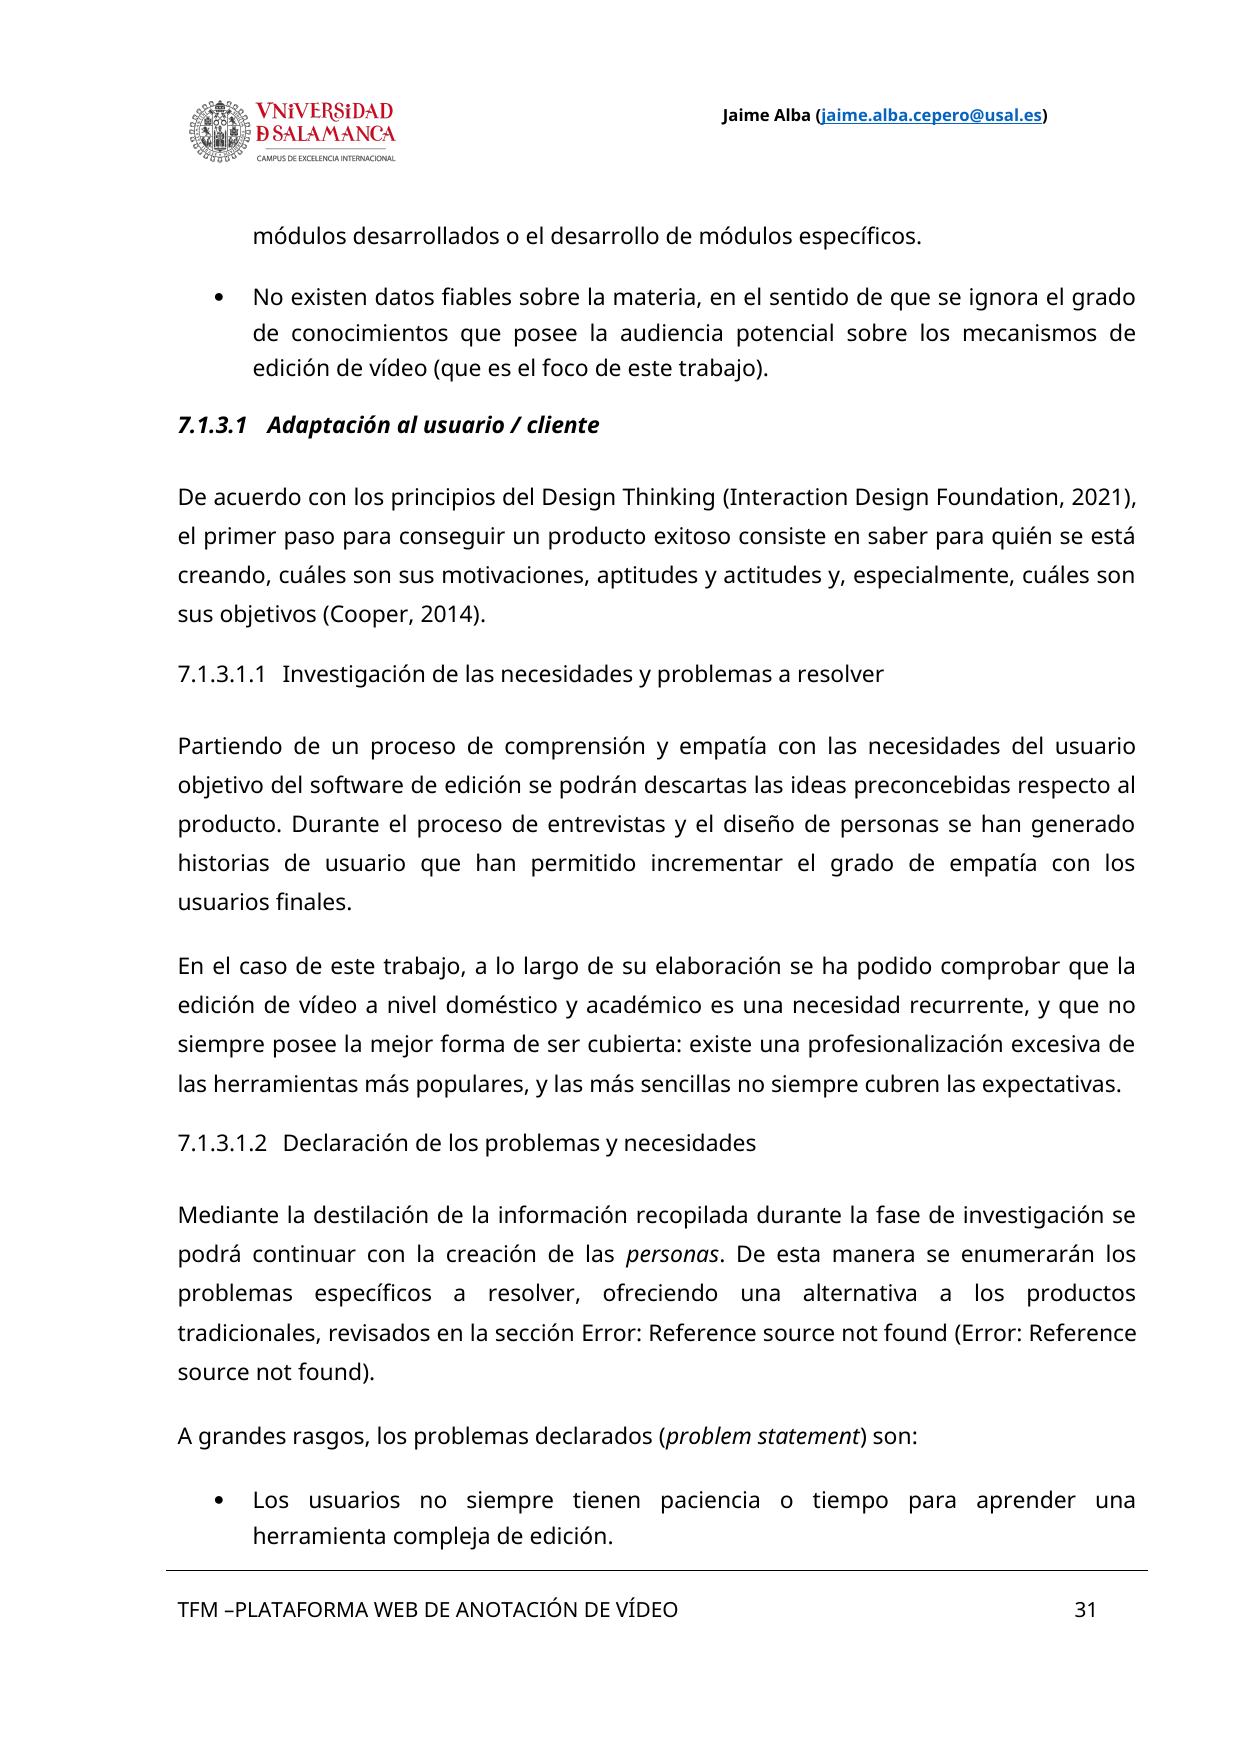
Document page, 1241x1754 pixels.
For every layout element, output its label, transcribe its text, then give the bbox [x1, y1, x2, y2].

text En el caso de este trabajo, a lo largo de su elaboración se ha podido comprobar que la edición de vídeo a nivel doméstico y académico es una necesidad recurrente, y que no siempre posee la mejor forma de ser cubierta: existe una profesionalización excesiva de las herramientas más populares, y las más sencillas no siempre cubren las expectativas. [177, 950, 1137, 1099]
subtitle Investigación de las necesidades y problemas a resolver [177, 658, 1137, 689]
text A grandes rasgos, los problemas declarados (problem statement) son: [177, 1419, 1137, 1451]
subtitle Declaración de los problemas y necesidades [177, 1127, 1137, 1159]
text Partiendo de un proceso de comprensión y empatía con las necesidades del usuario objetivo del software de edición se podrán descartas las ideas preconcebidas respecto al producto. Durante el proceso de entrevistas y el diseño de personas se han generado historias de usuario que han permitido incrementar el grado de empatía con los usuarios finales. [177, 730, 1137, 917]
list No existen datos fiables sobre la materia, en el sentido de que se ignora el grado de conocimientos que posee la audiencia potencial sobre los mecanismos de edición de vídeo (que es el foco de este trabajo). [215, 281, 1137, 384]
picture [188, 99, 397, 163]
text De acuerdo con los principios del Design Thinking , el primer paso para conseguir un producto exitoso consiste en saber para quién se está creando, cuáles son sus motivaciones, aptitudes y actitudes y, especialmente, cuáles son sus objetivos . [177, 481, 1137, 629]
list Los usuarios no siempre tienen paciencia o tiempo para aprender una herramienta compleja de edición. [215, 1484, 1137, 1551]
subtitle Adaptación al usuario / cliente [177, 409, 1137, 440]
